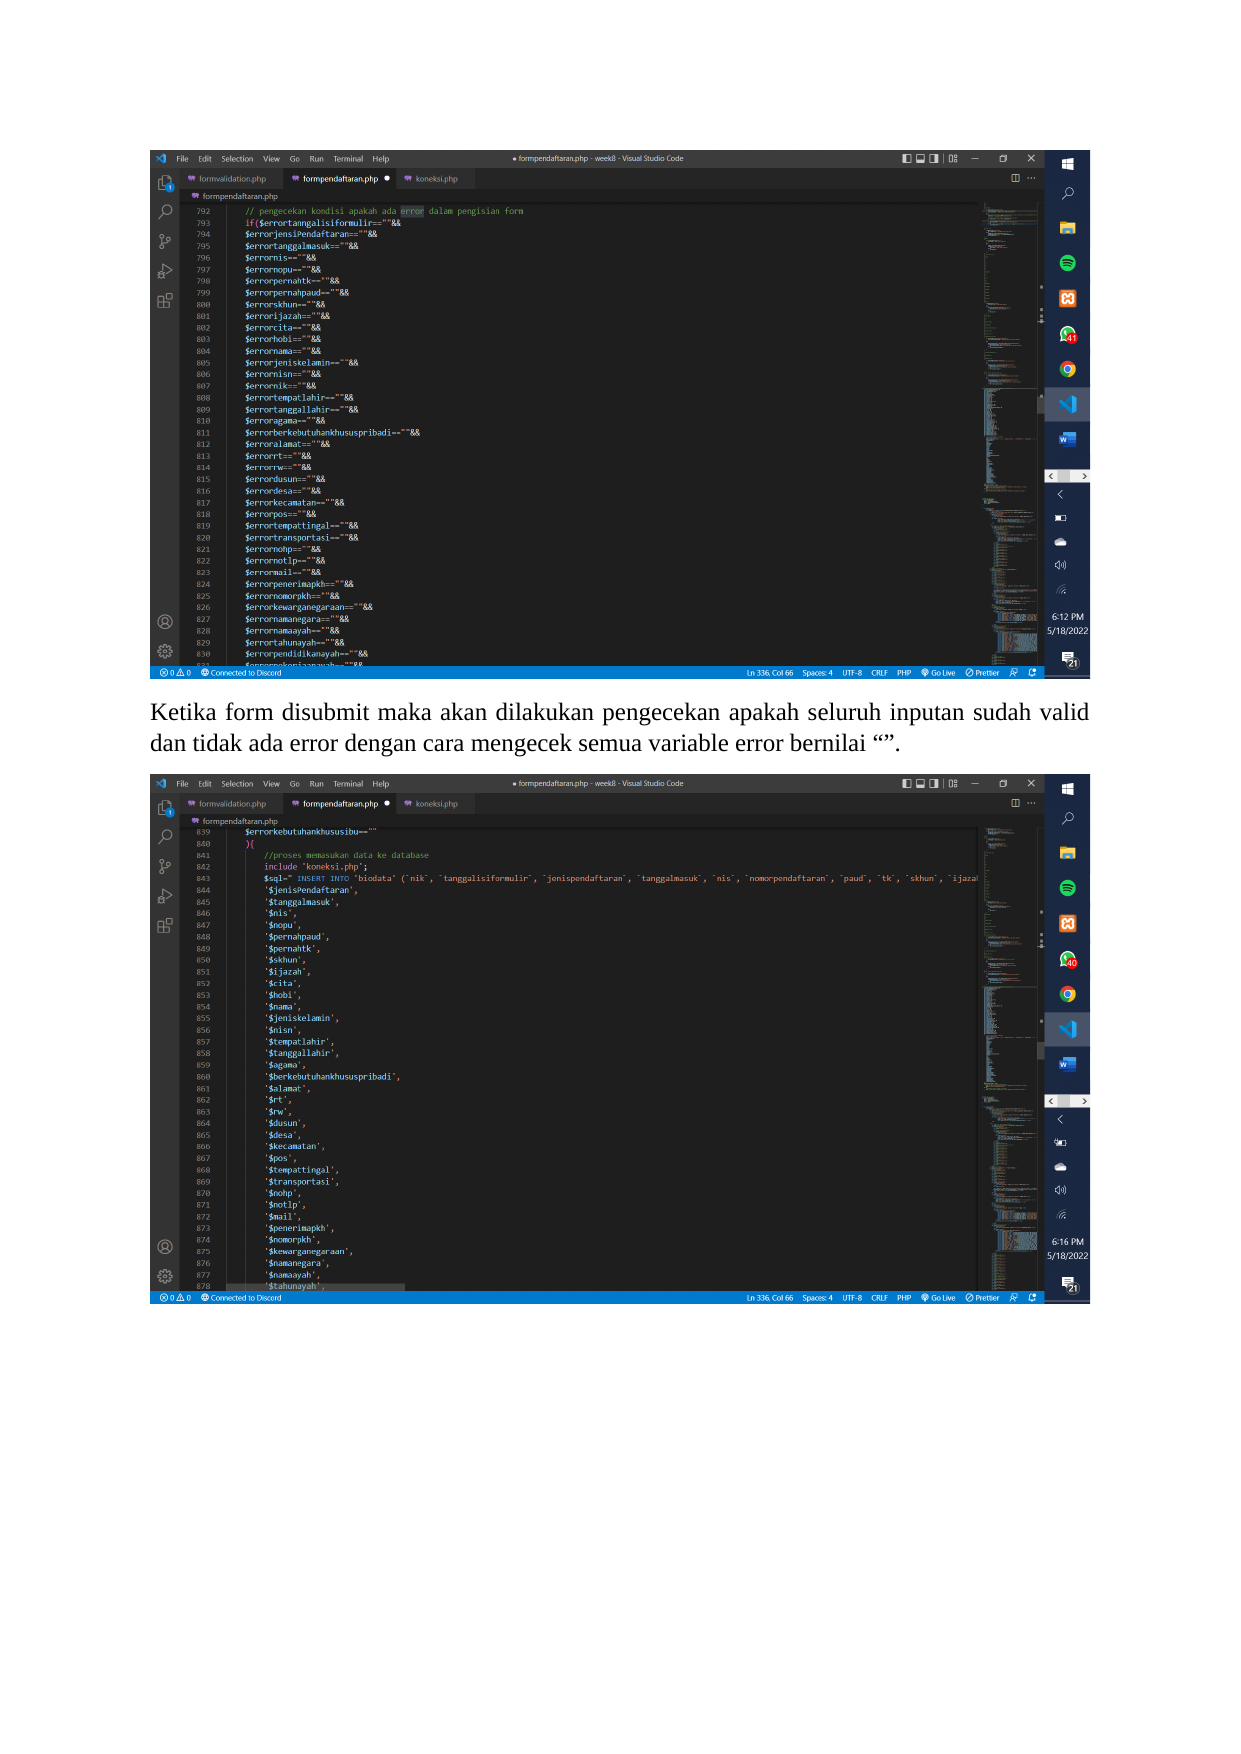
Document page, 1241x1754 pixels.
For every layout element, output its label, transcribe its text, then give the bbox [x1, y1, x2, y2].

picture [150, 774, 1091, 1304]
text Ketika form disubmit maka akan dilakukan pengecekan apakah seluruh inputan sudah valid dan tidak ada error dengan cara mengecek semua variable error bernilai “”. [150, 697, 1090, 756]
picture [150, 150, 1091, 679]
